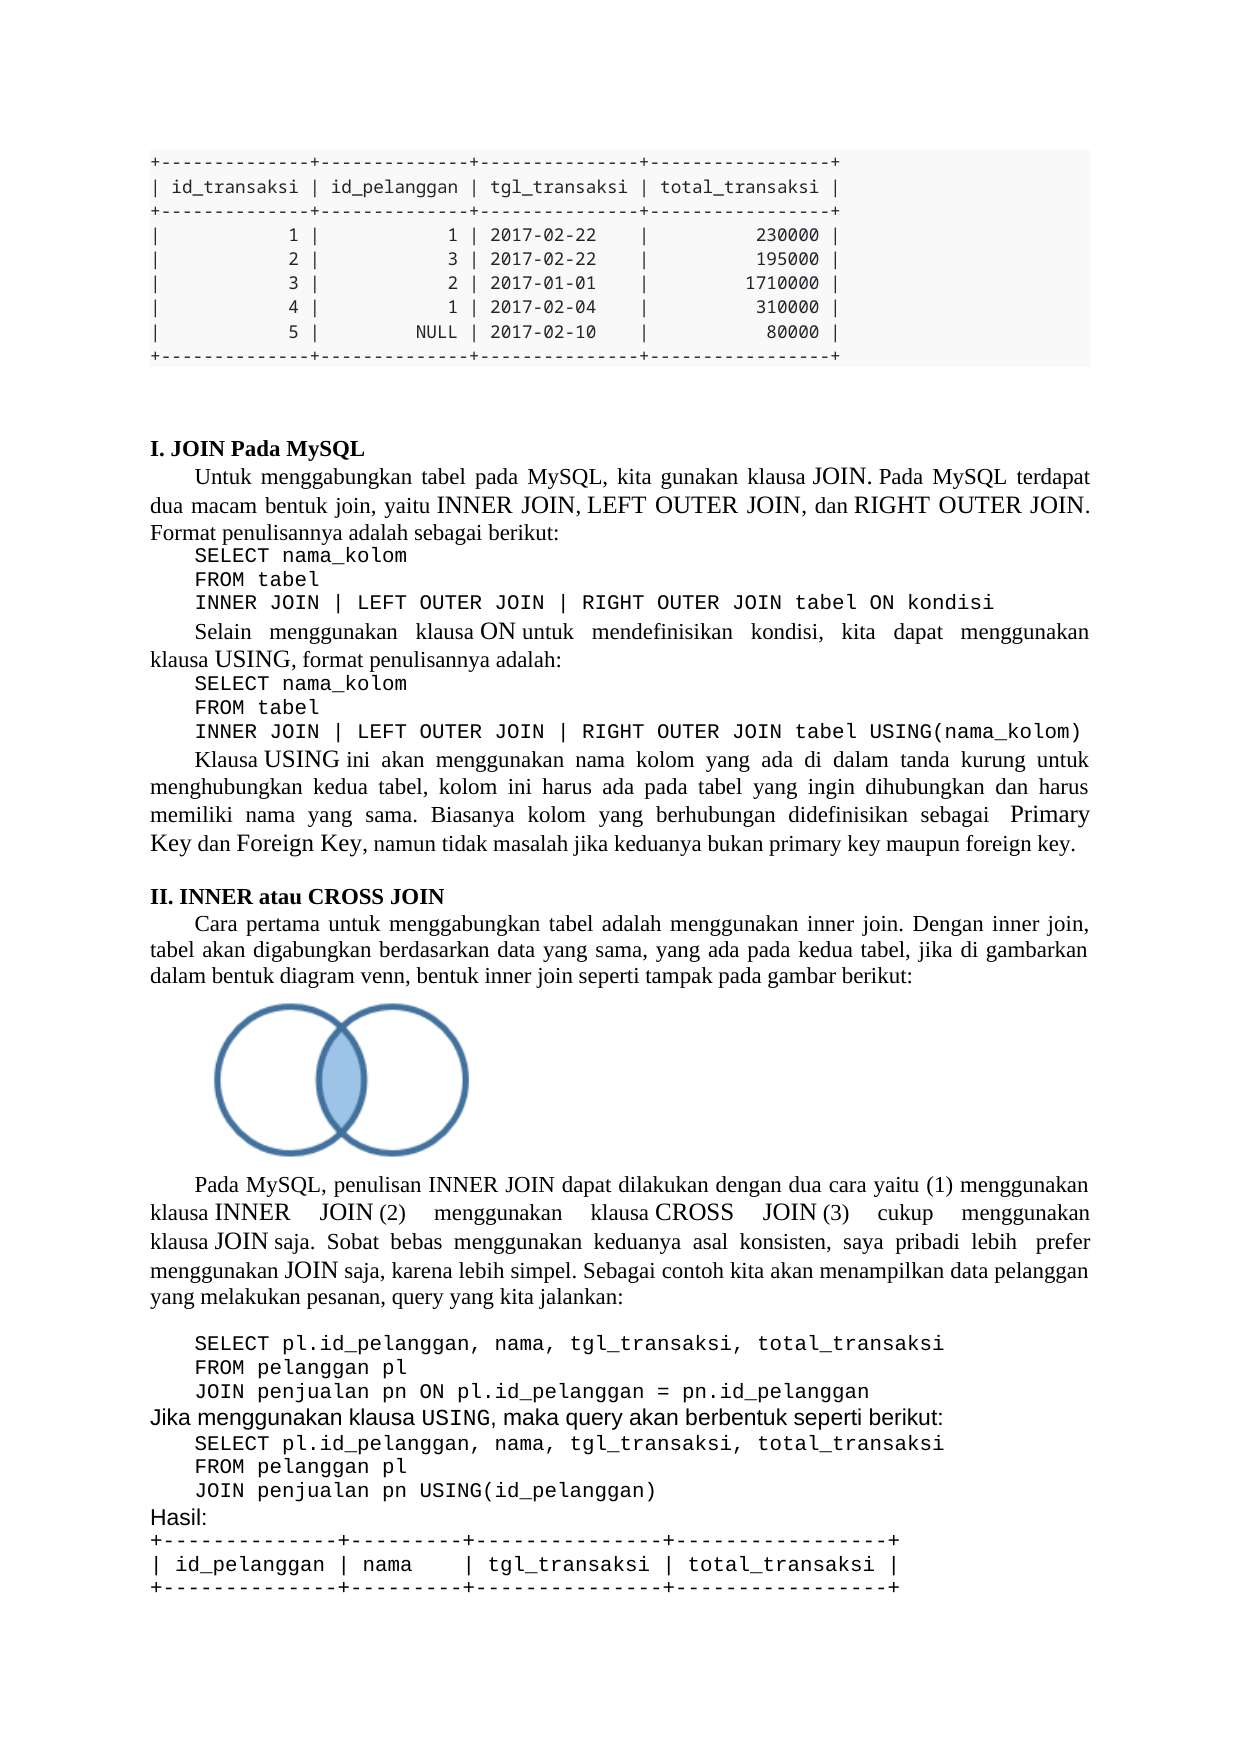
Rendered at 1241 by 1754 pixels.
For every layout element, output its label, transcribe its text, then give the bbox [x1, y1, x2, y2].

text I. JOIN Pada MySQL [150, 435, 1090, 461]
text | 1 | 1 | 2017-02-22 | 230000 | [150, 222, 1090, 247]
text INNER JOIN | LEFT OUTER JOIN | RIGHT OUTER JOIN tabel USING(nama_kolom) [194, 721, 1090, 744]
text | 3 | 2 | 2017-01-01 | 1710000 | [150, 271, 1090, 295]
text +--------------+--------------+---------------+-----------------+ [150, 198, 1090, 222]
text | 4 | 1 | 2017-02-04 | 310000 | [150, 295, 1090, 319]
text FROM tabel [194, 568, 1090, 592]
text +--------------+--------------+---------------+-----------------+ [150, 343, 1090, 367]
text II. INNER atau CROSS JOIN [150, 883, 1090, 909]
text | id_transaksi | id_pelanggan | tgl_transaksi | total_transaksi | [150, 174, 1090, 198]
text FROM tabel [194, 697, 1090, 721]
text Hasil: [150, 1504, 1090, 1530]
text FROM pelanggan pl [194, 1357, 1090, 1381]
text SELECT nama_kolom [194, 673, 1090, 697]
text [150, 1530, 1090, 1554]
text Jika menggunakan klausa USING, maka query akan berbentuk seperti berikut: [150, 1404, 1090, 1433]
text JOIN penjualan pn USING(id_pelanggan) [194, 1480, 1090, 1504]
text | 2 | 3 | 2017-02-22 | 195000 | [150, 247, 1090, 271]
text Klausa USING ini akan menggunakan nama kolom yang ada di dalam tanda kurung untuk menghubungkan kedua tabel, kolom ini harus ada pada tabel yang ingin dihubungkan dan harus memiliki nama yang sama. Biasanya kolom yang berhubungan didefinisikan sebagai Primary Key dan Foreign Key, namun tidak masalah jika keduanya bukan primary key maupun foreign key. [150, 744, 1090, 857]
text INNER JOIN | LEFT OUTER JOIN | RIGHT OUTER JOIN tabel ON kondisi [194, 592, 1090, 616]
picture [194, 988, 488, 1171]
text +--------------+--------------+---------------+-----------------+ [150, 150, 1090, 174]
text JOIN penjualan pn ON pl.id_pelanggan = pn.id_pelanggan [194, 1381, 1090, 1404]
text Pada MySQL, penulisan INNER JOIN dapat dilakukan dengan dua cara yaitu (1) menggunakan klausa INNER JOIN (2) menggunakan klausa CROSS JOIN (3) cukup menggunakan klausa JOIN saja. Sobat bebas menggunakan keduanya asal konsisten, saya pribadi lebih prefer menggunakan JOIN saja, karena lebih simpel. Sebagai contoh kita akan menampilkan data pelanggan yang melakukan pesanan, query yang kita jalankan: [150, 1171, 1090, 1310]
text SELECT nama_kolom [194, 545, 1090, 568]
text | 5 | NULL | 2017-02-10 | 80000 | [150, 319, 1090, 343]
text Untuk menggabungkan tabel pada MySQL, kita gunakan klausa JOIN. Pada MySQL terdapat dua macam bentuk join, yaitu INNER JOIN, LEFT OUTER JOIN, dan RIGHT OUTER JOIN. Format penulisannya adalah sebagai berikut: [150, 461, 1090, 545]
text Selain menggunakan klausa ON untuk mendefinisikan kondisi, kita dapat menggunakan klausa USING, format penulisannya adalah: [150, 616, 1090, 673]
text SELECT pl.id_pelanggan, nama, tgl_transaksi, total_transaksi [194, 1433, 1090, 1456]
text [150, 1577, 1090, 1601]
text FROM pelanggan pl [194, 1456, 1090, 1480]
text SELECT pl.id_pelanggan, nama, tgl_transaksi, total_transaksi [194, 1333, 1090, 1357]
text Cara pertama untuk menggabungkan tabel adalah menggunakan inner join. Dengan inner join, tabel akan digabungkan berdasarkan data yang sama, yang ada pada kedua tabel, jika di gambarkan dalam bentuk diagram venn, bentuk inner join seperti tampak pada gambar berikut: [150, 909, 1090, 989]
text | id_pelanggan | nama | tgl_transaksi | total_transaksi | [150, 1554, 1090, 1577]
